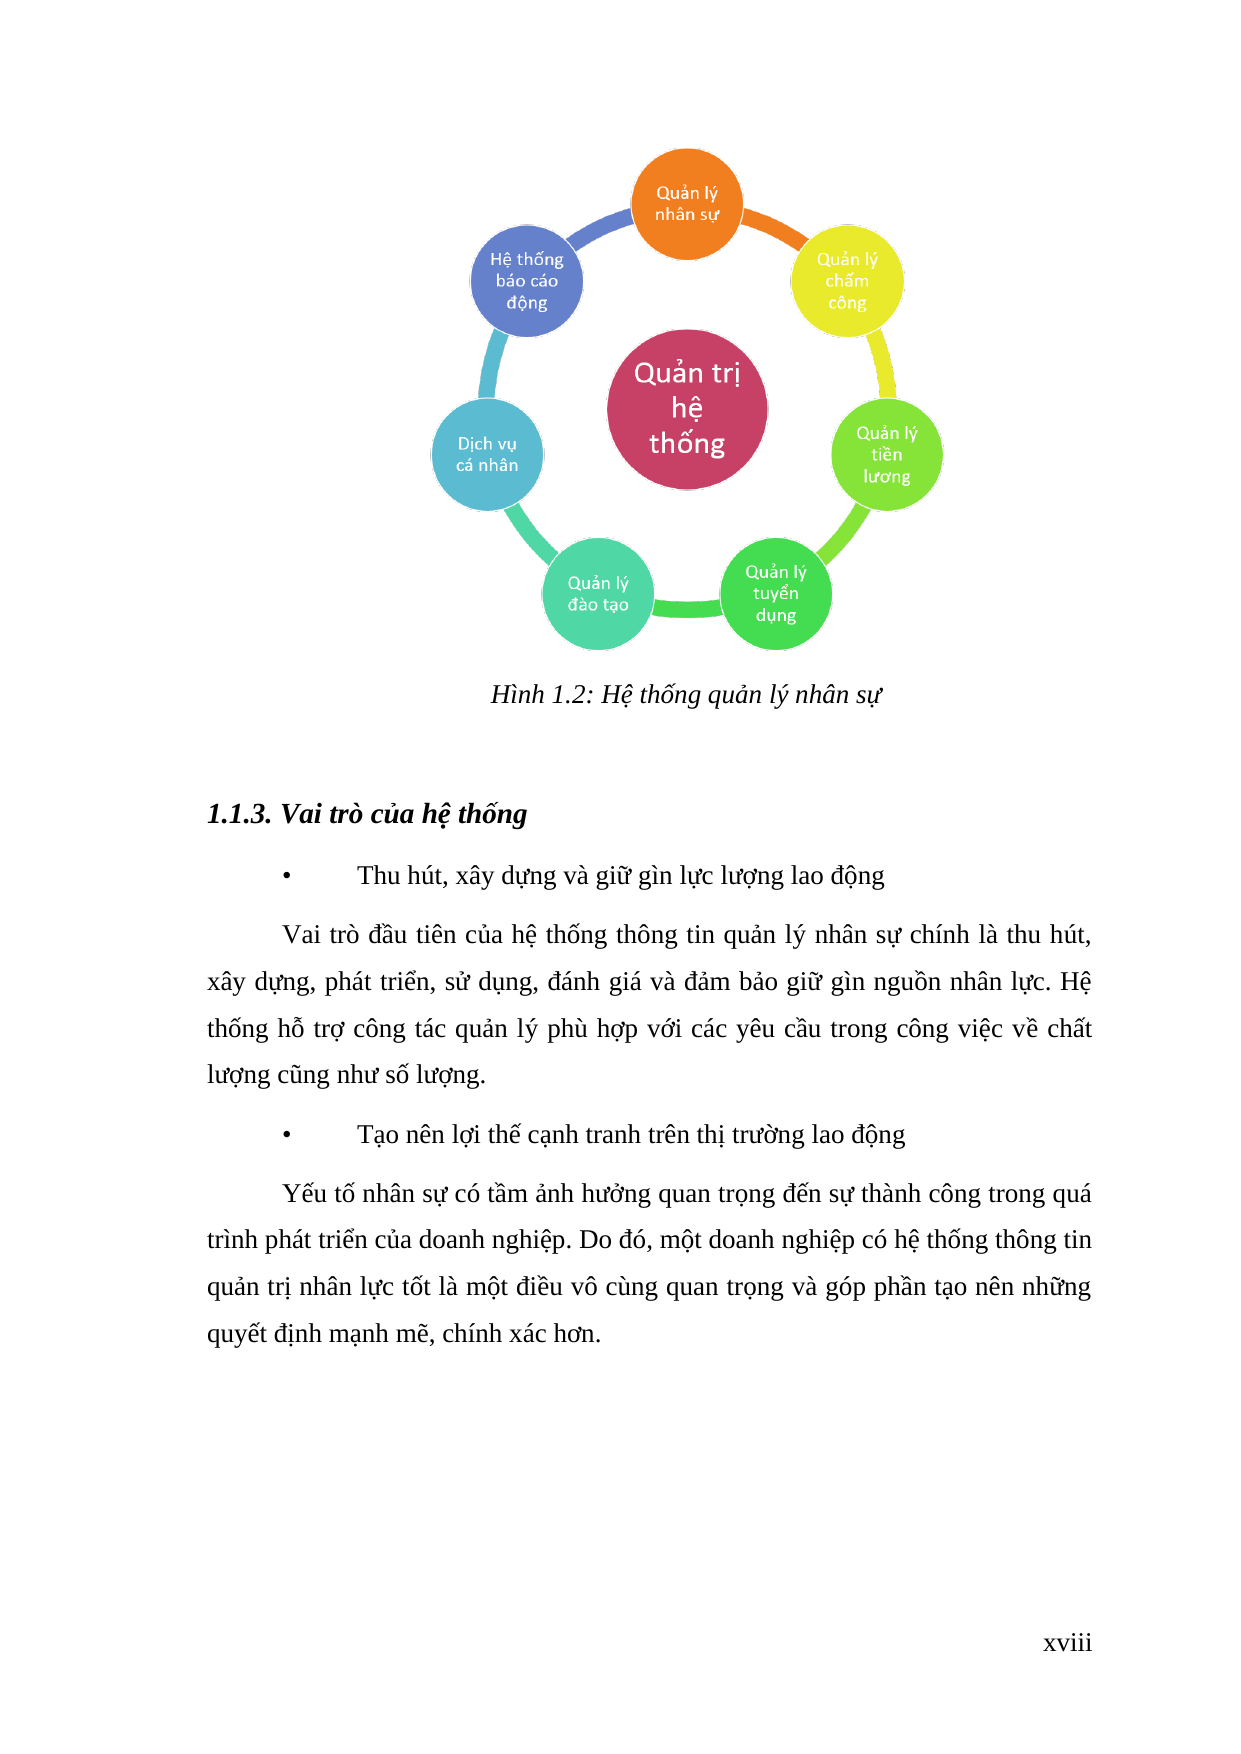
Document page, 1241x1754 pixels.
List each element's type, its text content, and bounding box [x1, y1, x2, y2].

text Yếu tố nhân sự có tầm ảnh hưởng quan trọng đến sự thành công trong quá trình phát triển của doanh nghiệp. Do đó, một doanh nghiệp có hệ thống thông tin quản trị nhân lực tốt là một điều vô cùng quan trọng và góp phần tạo nên những quyết định mạnh mẽ, chính xác hơn. [207, 1177, 1092, 1348]
subtitle 1.1.3. Vai trò của hệ thống [207, 797, 1092, 830]
picture [403, 147, 971, 651]
text Hình 1.2: Hệ thống quản lý nhân sự [207, 678, 1092, 709]
text • Tạo nên lợi thế cạnh tranh trên thị trường lao động [207, 1118, 1092, 1149]
text Vai trò đầu tiên của hệ thống thông tin quản lý nhân sự chính là thu hút, xây dựng, phát triển, sử dụng, đánh giá và đảm bảo giữ gìn nguồn nhân lực. Hệ thống hỗ trợ công tác quản lý phù hợp với các yêu cầu trong công việc về chất lượng cũng như số lượng. [207, 918, 1092, 1090]
text • Thu hút, xây dựng và giữ gìn lực lượng lao động [207, 859, 1092, 891]
